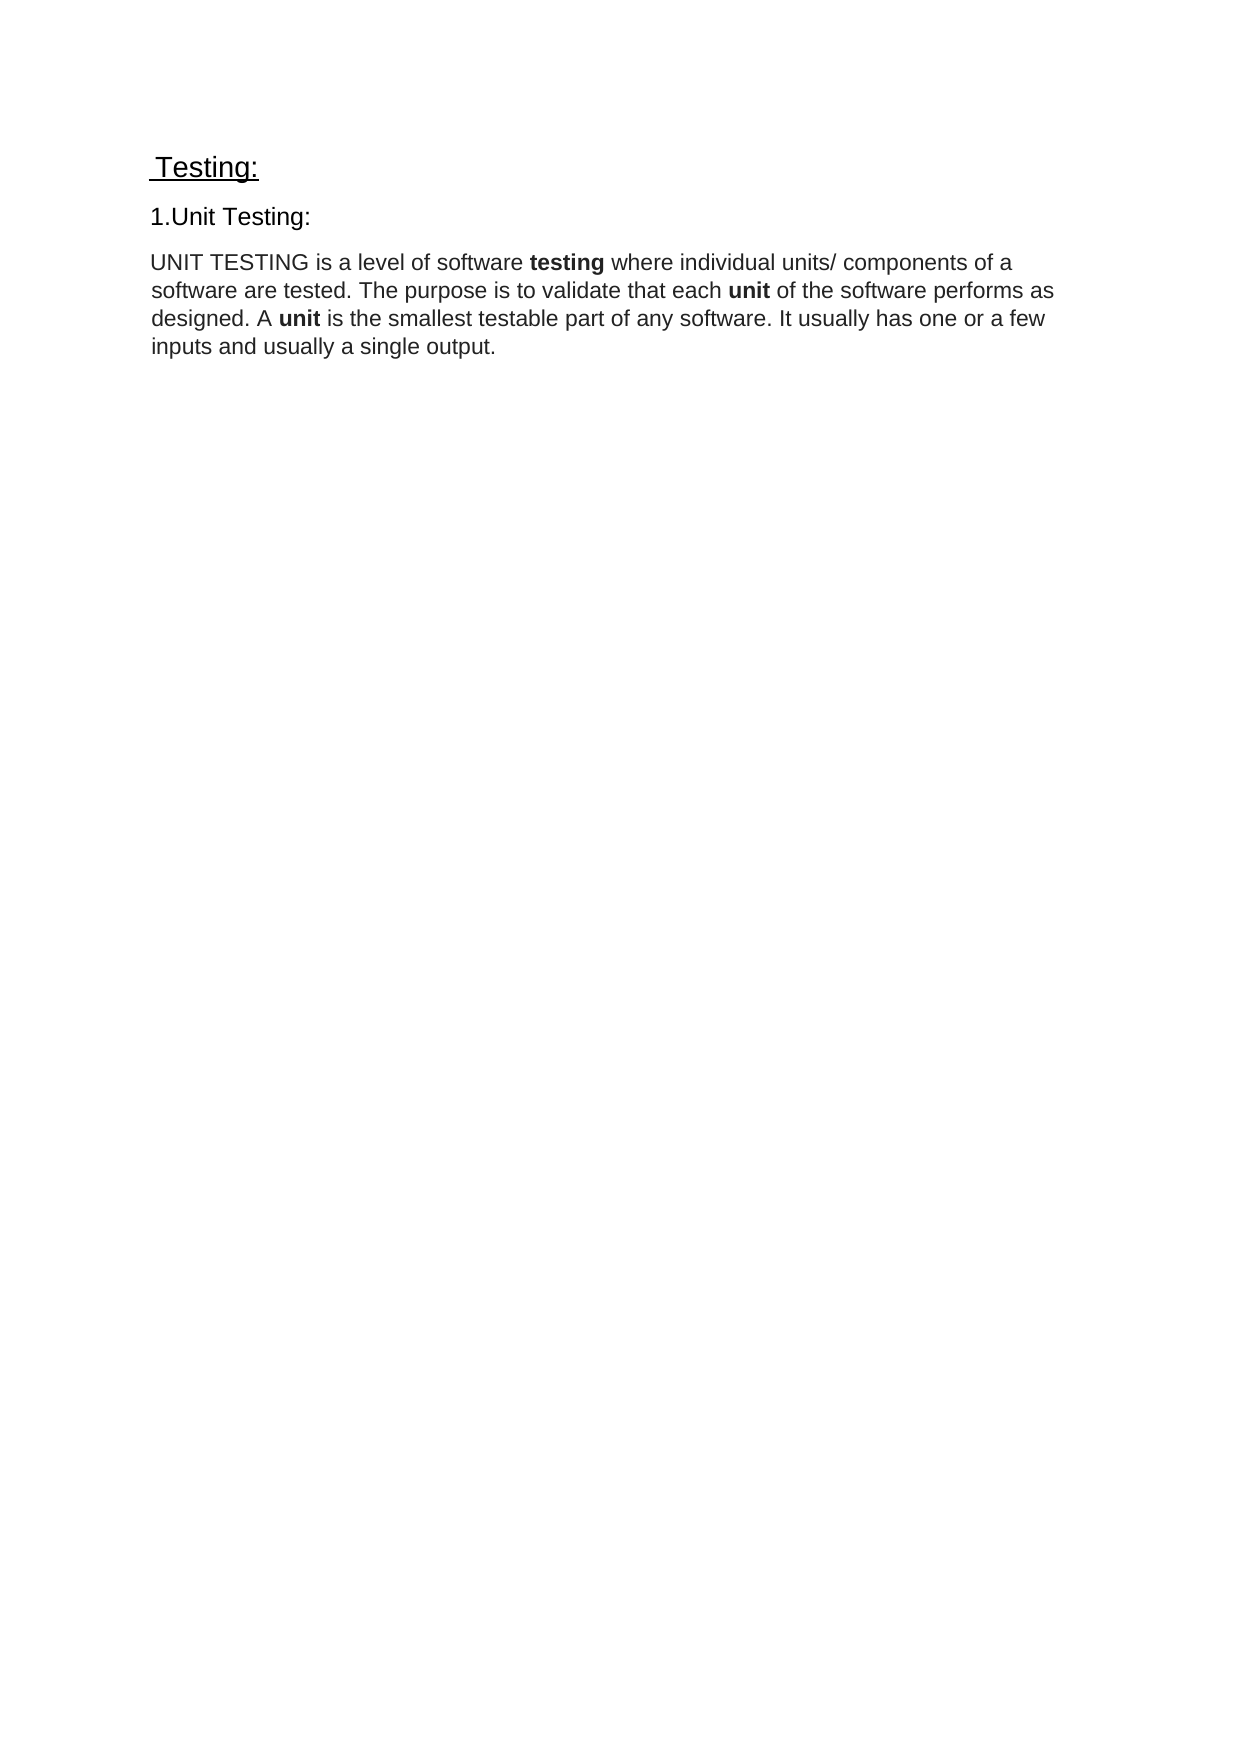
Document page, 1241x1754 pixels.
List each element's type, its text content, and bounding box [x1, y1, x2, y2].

text 1.Unit Testing: [150, 202, 1090, 231]
text UNIT TESTING is a level of software testing where individual units/ components of a software are tested. The purpose is to validate that each unit of the software performs as designed. A unit is the smallest testable part of any software. It usually has one or a few inputs and usually a single output. [150, 249, 1090, 359]
subtitle Testing: [148, 150, 1090, 183]
